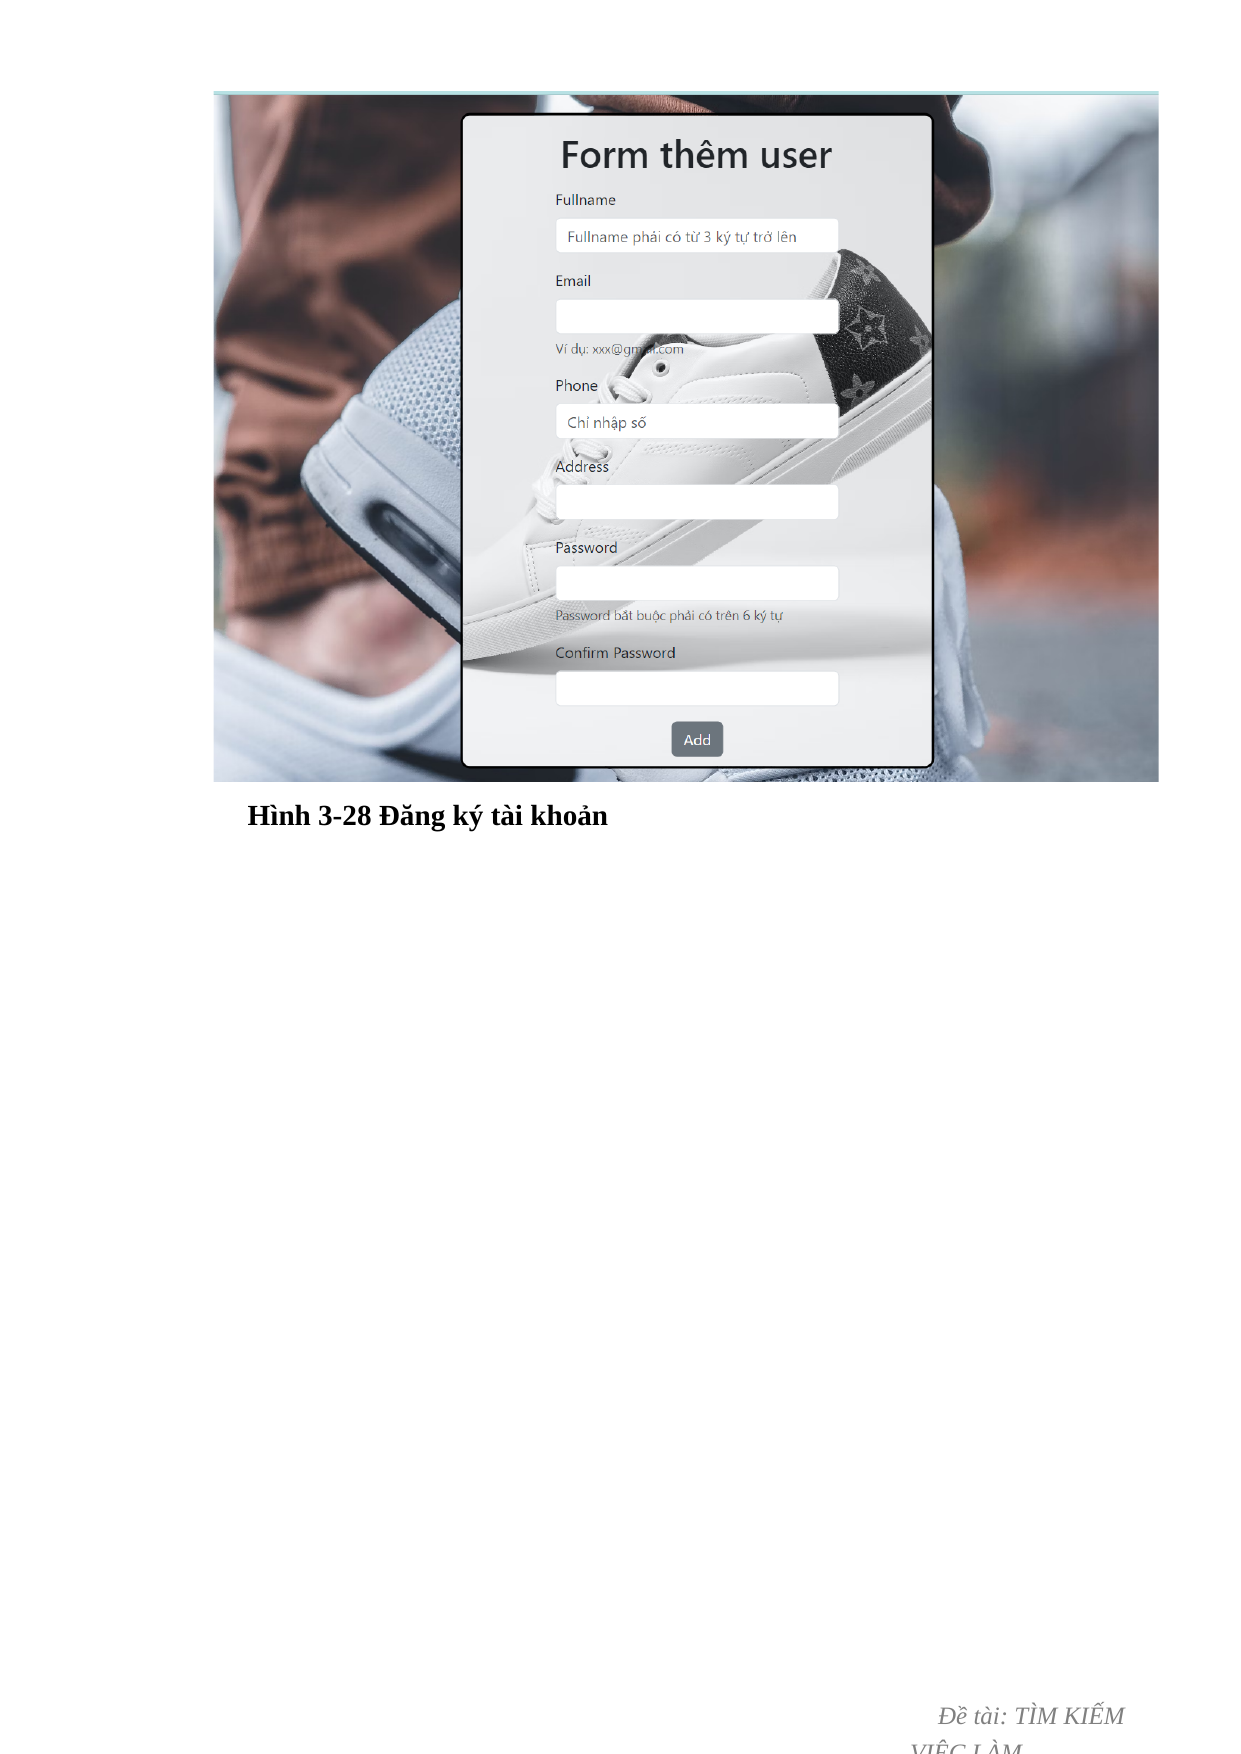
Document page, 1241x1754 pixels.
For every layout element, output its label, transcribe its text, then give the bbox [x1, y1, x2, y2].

picture [213, 91, 1159, 782]
text Hình 3-28 Đăng ký tài khoản [247, 782, 1152, 831]
